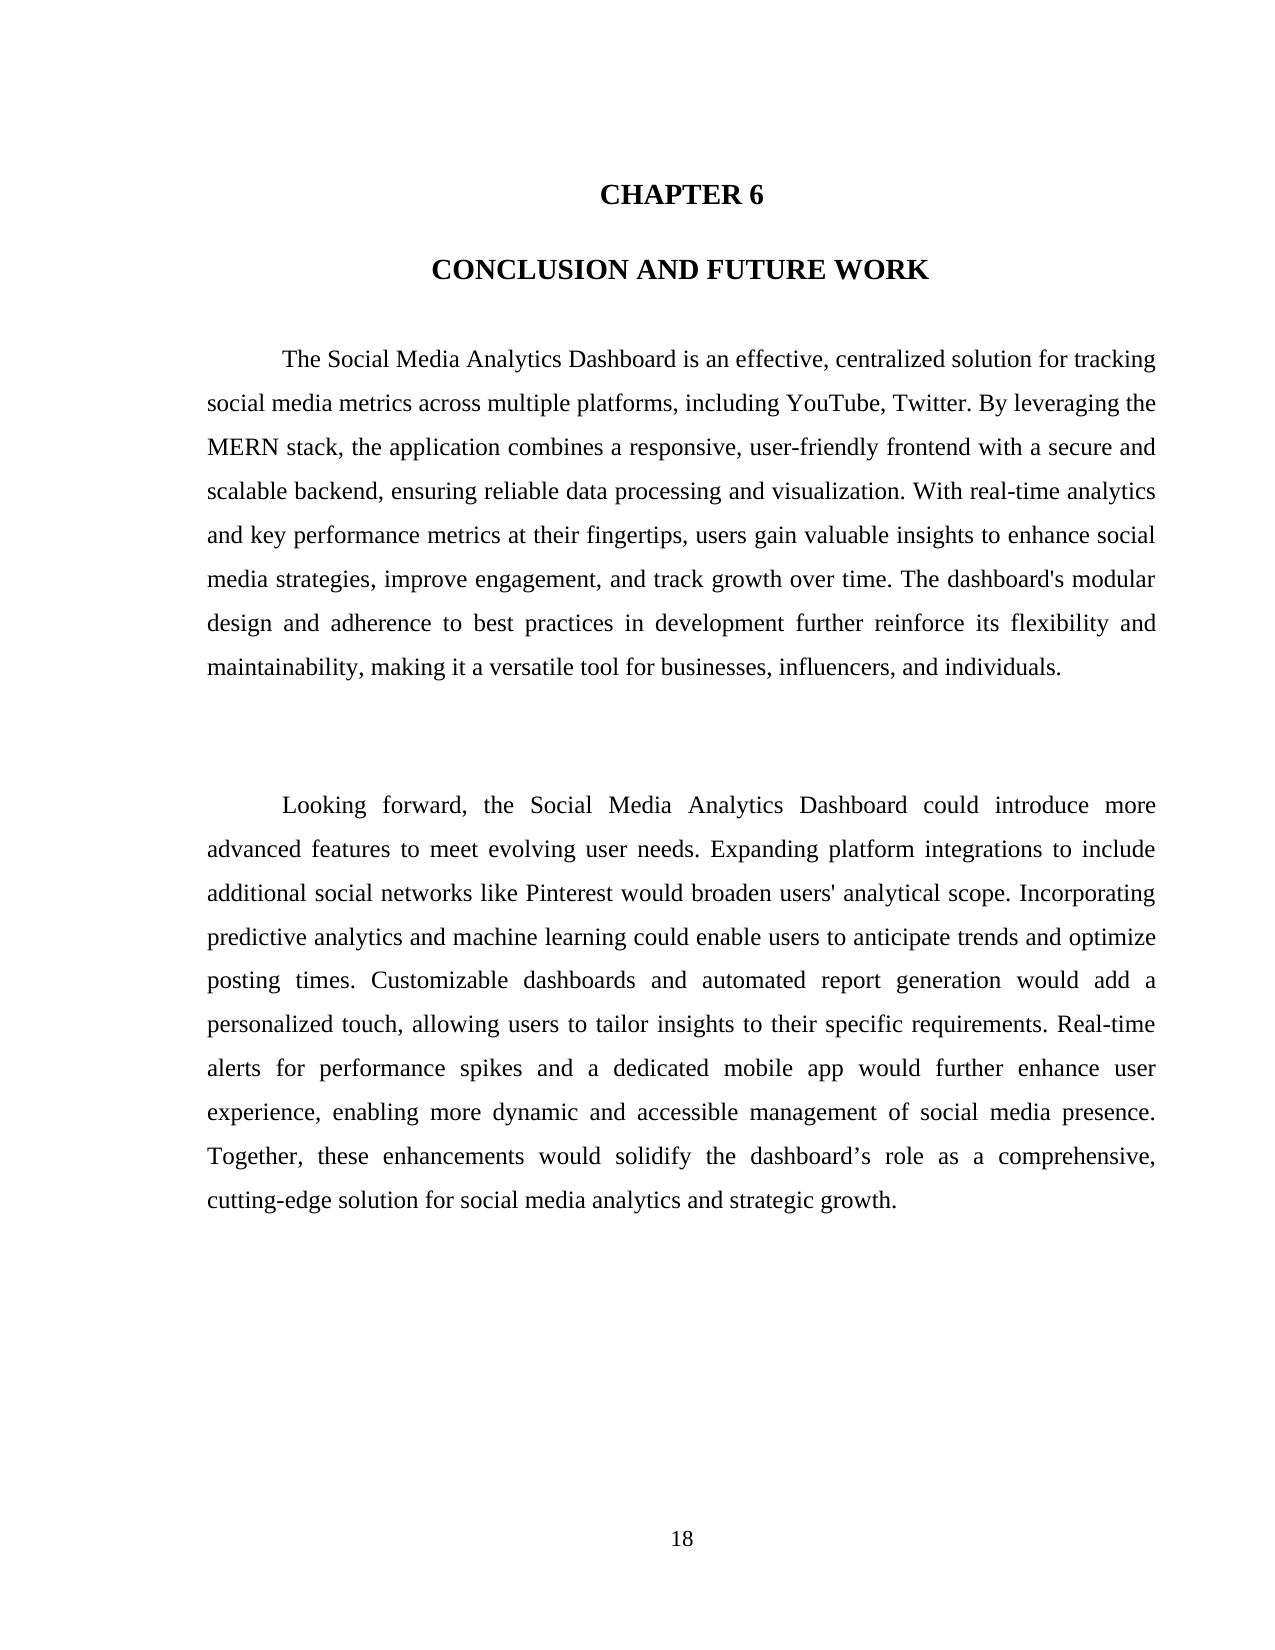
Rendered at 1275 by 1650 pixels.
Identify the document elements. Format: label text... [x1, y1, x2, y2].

text The Social Media Analytics Dashboard is an effective, centralized solution for tracking social media metrics across multiple platforms, including YouTube, Twitter. By leveraging the MERN stack, the application combines a responsive, user-friendly frontend with a secure and scalable backend, ensuring reliable data processing and visualization. With real-time analytics and key performance metrics at their fingertips, users gain valuable insights to enhance social media strategies, improve engagement, and track growth over time. The dashboard's modular design and adherence to best practices in development further reinforce its flexibility and maintainability, making it a versatile tool for businesses, influencers, and individuals. [207, 344, 1157, 681]
text CHAPTER 6 [207, 177, 1157, 211]
subtitle CONCLUSION AND FUTURE WORK [431, 252, 1121, 286]
text Looking forward, the Social Media Analytics Dashboard could introduce more advanced features to meet evolving user needs. Expanding platform integrations to include additional social networks like Pinterest would broaden users' analytical scope. Incorporating predictive analytics and machine learning could enable users to anticipate trends and optimize posting times. Customizable dashboards and automated report generation would add a personalized touch, allowing users to tailor insights to their specific requirements. Real-time alerts for performance spikes and a dedicated mobile app would further enhance user experience, enabling more dynamic and accessible management of social media presence. Together, these enhancements would solidify the dashboard’s role as a comprehensive, cutting-edge solution for social media analytics and strategic growth. [207, 790, 1157, 1214]
